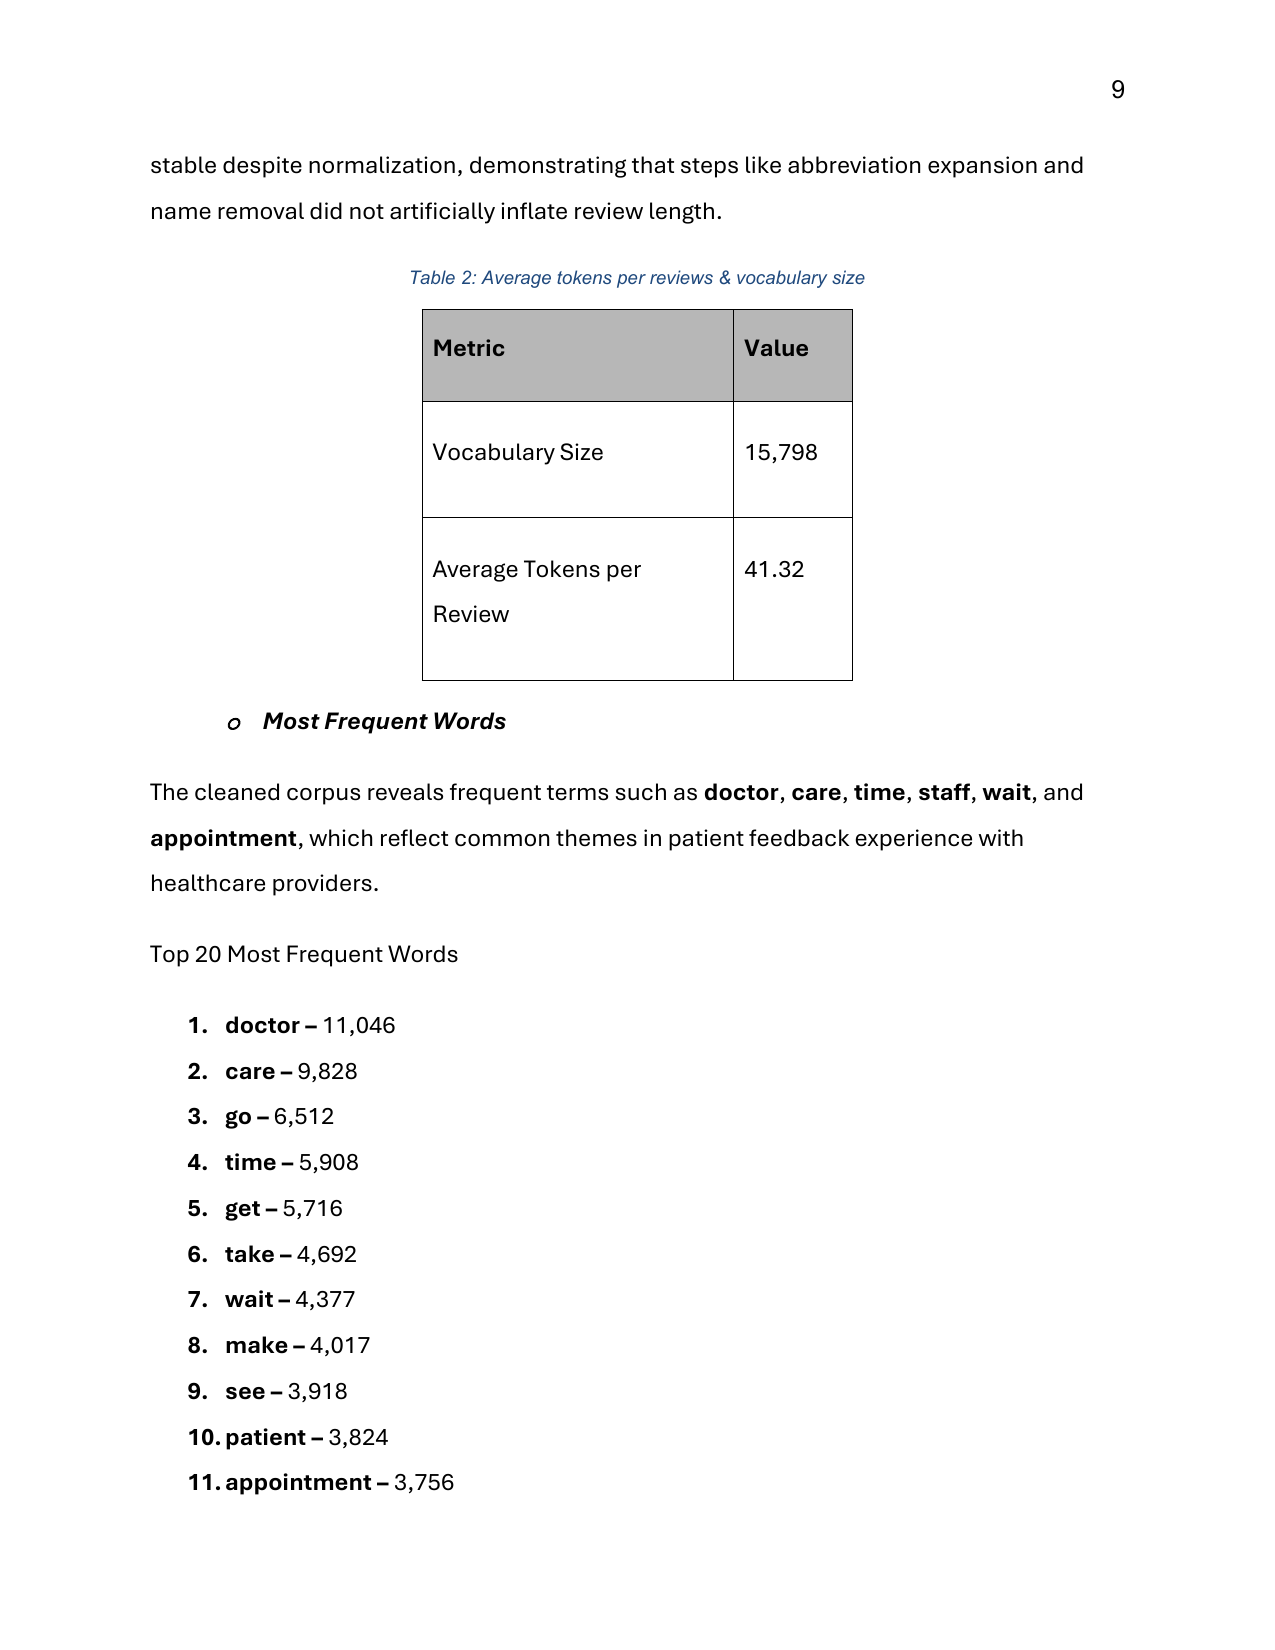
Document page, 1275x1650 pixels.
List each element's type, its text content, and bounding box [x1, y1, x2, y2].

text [150, 150, 1125, 226]
text The cleaned corpus reveals frequent terms such as doctor, care, time, staff, wait, and appointment, which reflect common themes in patient feedback experience with healthcare providers. [150, 777, 1125, 899]
table_cell 15,798 [734, 402, 852, 517]
list make – 4,017 [187, 1330, 1125, 1361]
text Table 2: Average tokens per reviews & vocabulary size [150, 266, 1125, 288]
table_header Metric [423, 310, 733, 401]
list get – 5,716 [187, 1193, 1125, 1223]
table_cell Vocabulary Size [423, 402, 733, 517]
list doctor – 11,046 [187, 1010, 1125, 1040]
list care – 9,828 [187, 1056, 1125, 1086]
table_header Value [734, 310, 852, 401]
list go – 6,512 [187, 1101, 1125, 1132]
list see – 3,918 [187, 1376, 1125, 1406]
list wait – 4,377 [187, 1284, 1125, 1315]
text Top 20 Most Frequent Words [150, 939, 1125, 970]
list patient – 3,824 [187, 1421, 1125, 1452]
list Most Frequent Words [225, 706, 1125, 737]
list appointment – 3,756 [187, 1467, 1125, 1498]
list time – 5,908 [187, 1147, 1125, 1178]
list take – 4,692 [187, 1238, 1125, 1269]
table_cell 41.32 [734, 518, 852, 679]
table_cell Average Tokens per Review [423, 518, 733, 679]
